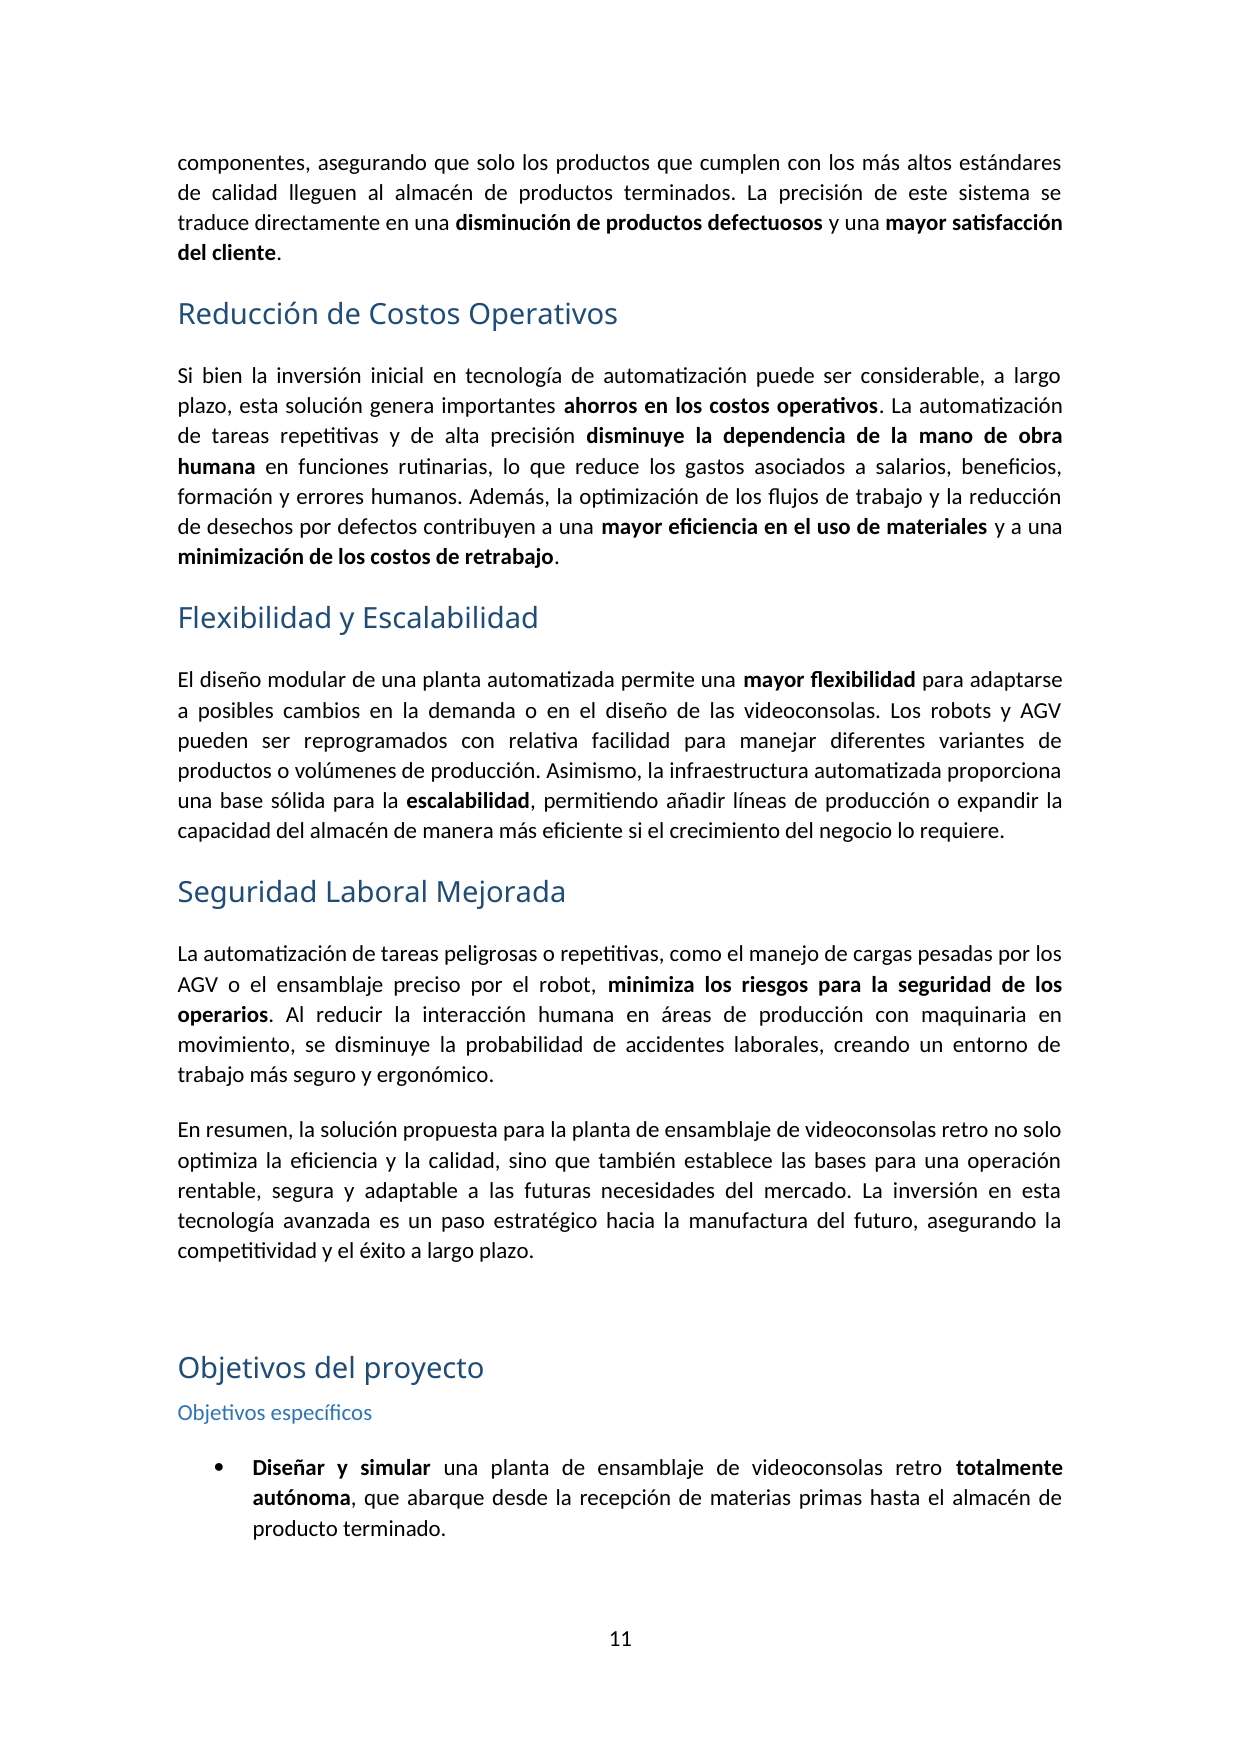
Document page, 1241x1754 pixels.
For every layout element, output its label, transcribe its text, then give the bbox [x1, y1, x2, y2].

text Si bien la inversión inicial en tecnología de automatización puede ser considerable, a largo plazo, esta solución genera importantes ahorros en los costos operativos. La automatización de tareas repetitivas y de alta precisión disminuye la dependencia de la mano de obra humana en funciones rutinarias, lo que reduce los gastos asociados a salarios, beneficios, formación y errores humanos. Además, la optimización de los flujos de trabajo y la reducción de desechos por defectos contribuyen a una mayor eficiencia en el uso de materiales y a una minimización de los costos de retrabajo. [177, 361, 1063, 571]
subtitle Flexibilidad y Escalabilidad [177, 598, 1063, 637]
text El diseño modular de una planta automatizada permite una mayor flexibilidad para adaptarse a posibles cambios en la demanda o en el diseño de las videoconsolas. Los robots y AGV pueden ser reprogramados con relativa facilidad para manejar diferentes variantes de productos o volúmenes de producción. Asimismo, la infraestructura automatizada proporciona una base sólida para la escalabilidad, permitiendo añadir líneas de producción o expandir la capacidad del almacén de manera más eficiente si el crecimiento del negocio lo requiere. [177, 666, 1063, 844]
subtitle Objetivos del proyecto [177, 1347, 1063, 1387]
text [177, 148, 1063, 266]
subtitle Seguridad Laboral Mejorada [177, 872, 1063, 911]
list Diseñar y simular una planta de ensamblaje de videoconsolas retro totalmente autónoma, que abarque desde la recepción de materias primas hasta el almacén de producto terminado. [215, 1453, 1063, 1542]
text En resumen, la solución propuesta para la planta de ensamblaje de videoconsolas retro no solo optimiza la eficiencia y la calidad, sino que también establece las bases para una operación rentable, segura y adaptable a las futuras necesidades del mercado. La inversión en esta tecnología avanzada es un paso estratégico hacia la manufactura del futuro, asegurando la competitividad y el éxito a largo plazo. [177, 1116, 1063, 1264]
text La automatización de tareas peligrosas o repetitivas, como el manejo de cargas pesadas por los AGV o el ensamblaje preciso por el robot, minimiza los riesgos para la seguridad de los operarios. Al reducir la interacción humana en áreas de producción con maquinaria en movimiento, se disminuye la probabilidad de accidentes laborales, creando un entorno de trabajo más seguro y ergonómico. [177, 939, 1063, 1088]
subtitle Reducción de Costos Operativos [177, 293, 1063, 333]
subtitle Objetivos específicos [177, 1398, 1063, 1426]
